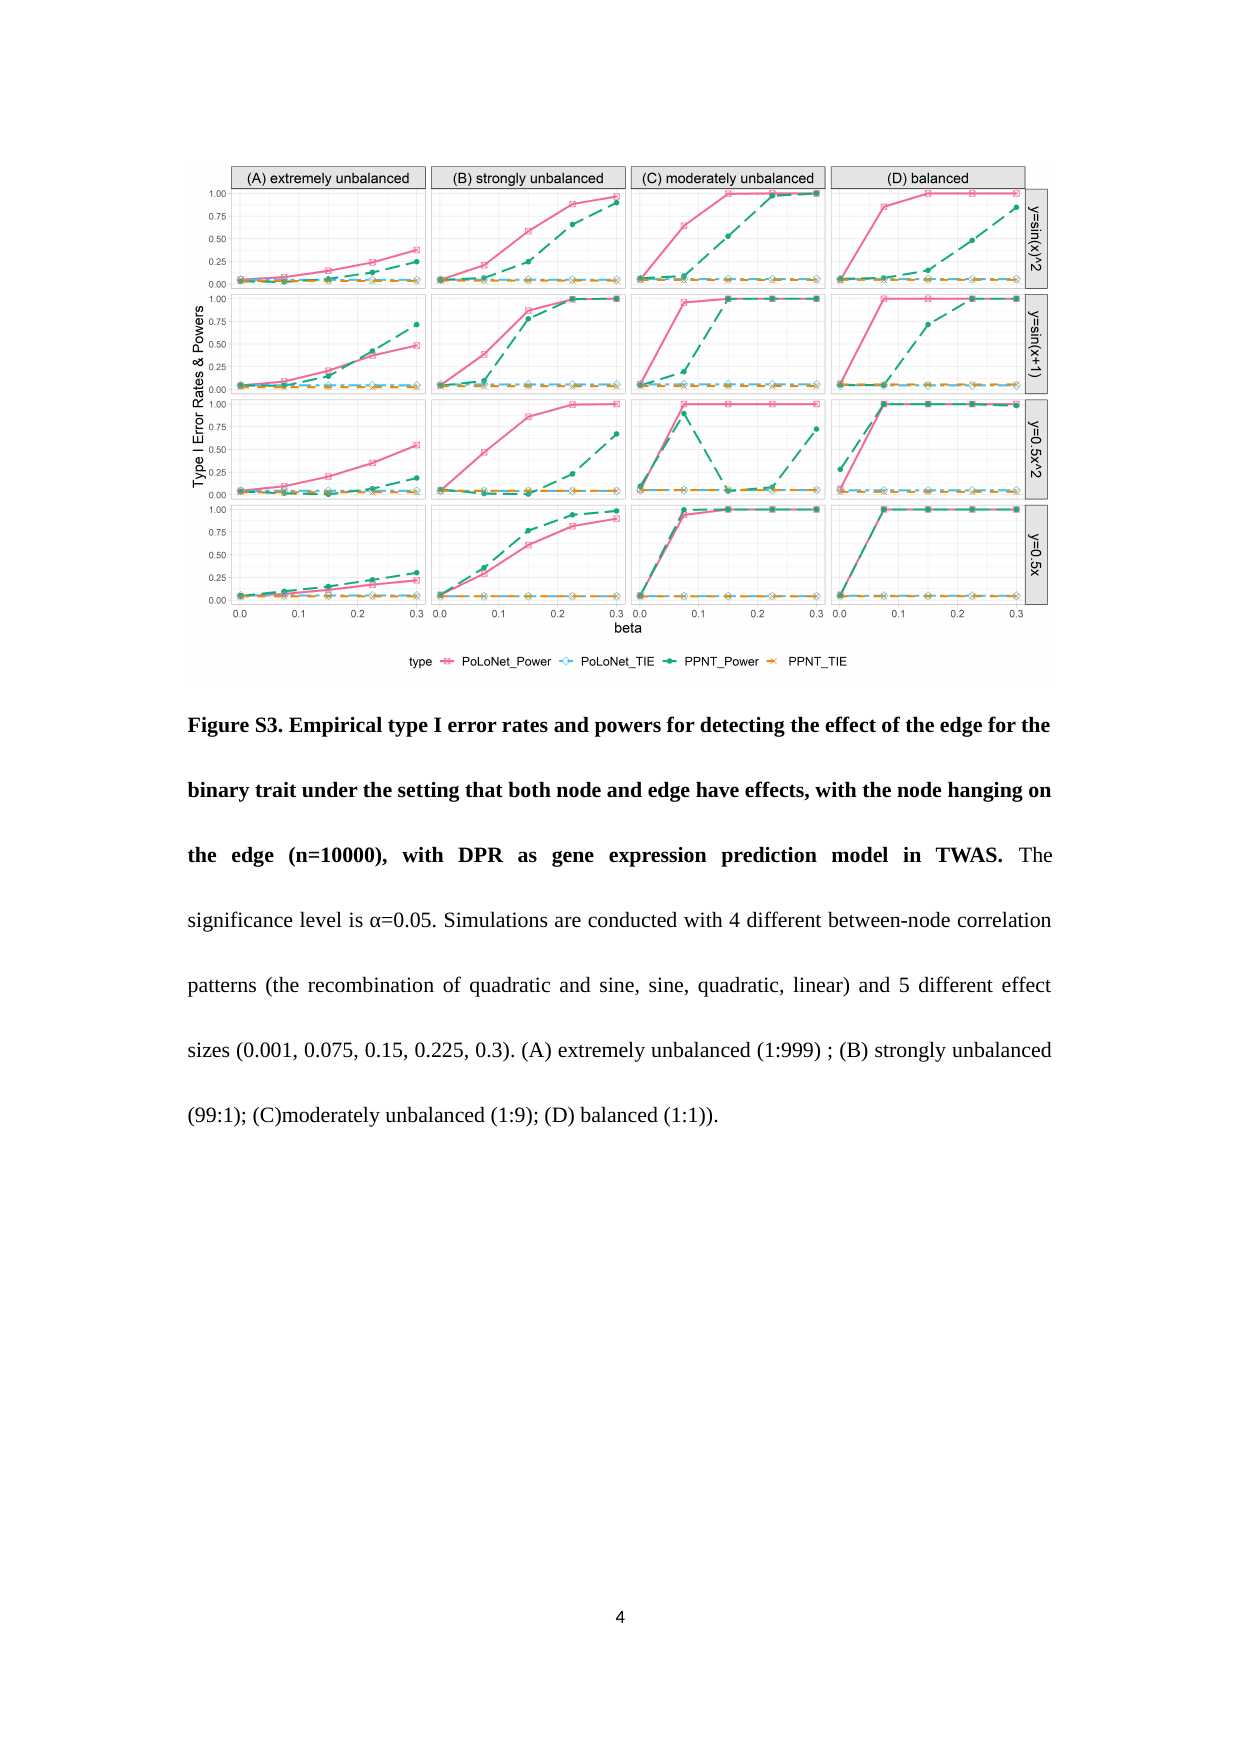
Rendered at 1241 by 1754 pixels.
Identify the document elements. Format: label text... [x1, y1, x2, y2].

picture [187, 162, 1053, 681]
text Figure S3. Empirical type I error rates and powers for detecting the effect of the edge for the binary trait under the setting that both node and edge have effects, with the node hanging on the edge (n=10000), with DPR as gene expression prediction model in TWAS. The significance level is α=0.05. Simulations are conducted with 4 different between-node correlation patterns (the recombination of quadratic and sine, sine, quadratic, linear) and 5 different effect sizes (0.001, 0.075, 0.15, 0.225, 0.3). (A) extremely unbalanced (1:999) ; (B) strongly unbalanced (99:1); (C)moderately unbalanced (1:9); (D) balanced (1:1)). [187, 709, 1053, 1131]
